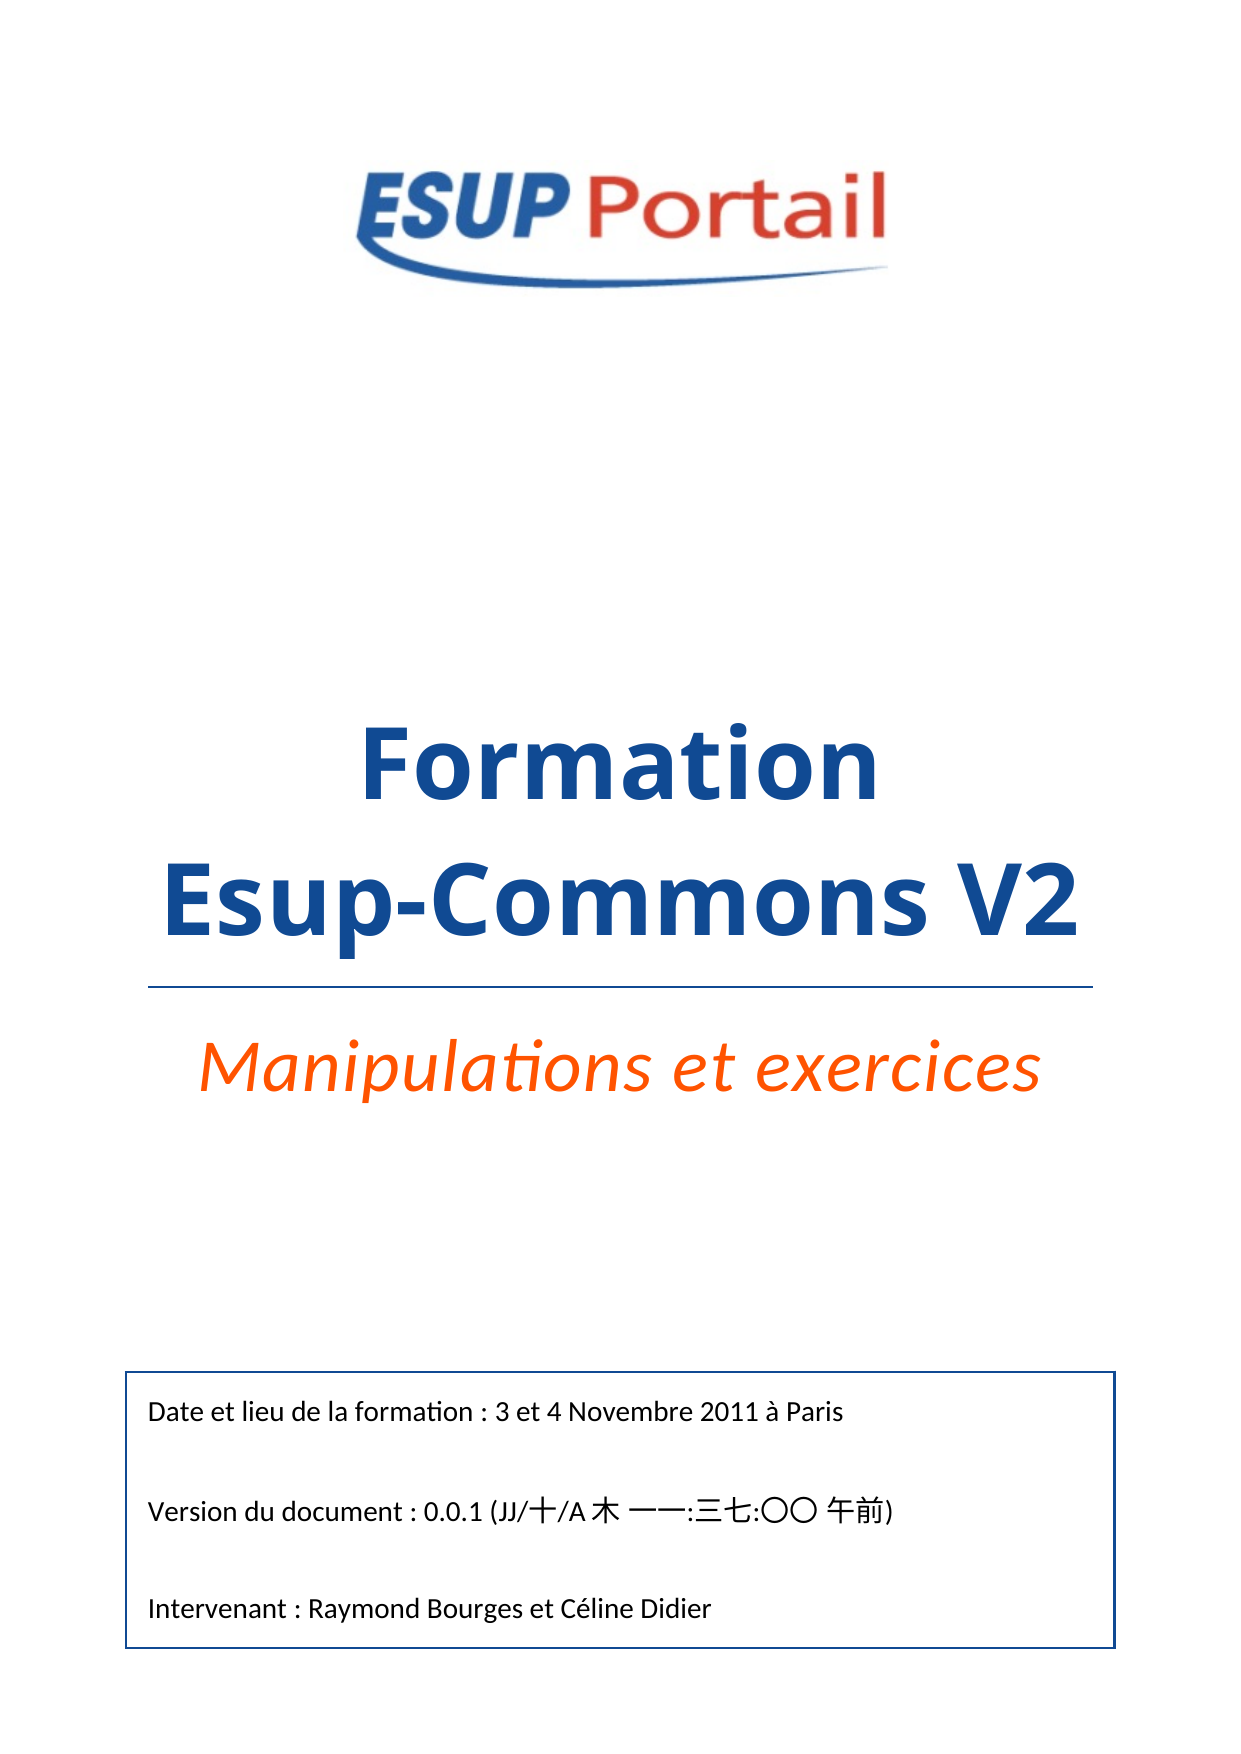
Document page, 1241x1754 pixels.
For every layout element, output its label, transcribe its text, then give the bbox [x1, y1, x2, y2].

picture [343, 160, 898, 297]
text Date et lieu de la formation : 3 et 4 Novembre 2011 à Paris [127, 1373, 1113, 1429]
title Formation [148, 692, 1093, 829]
text Intervenant : Raymond Bourges et Céline Didier [127, 1567, 1113, 1647]
title Esup-Commons V2 [148, 829, 1093, 986]
subtitle Manipulations et exercices [148, 1019, 1093, 1111]
text Version du document : 0.0.1 (26/10/11 17:38) [127, 1467, 1113, 1529]
